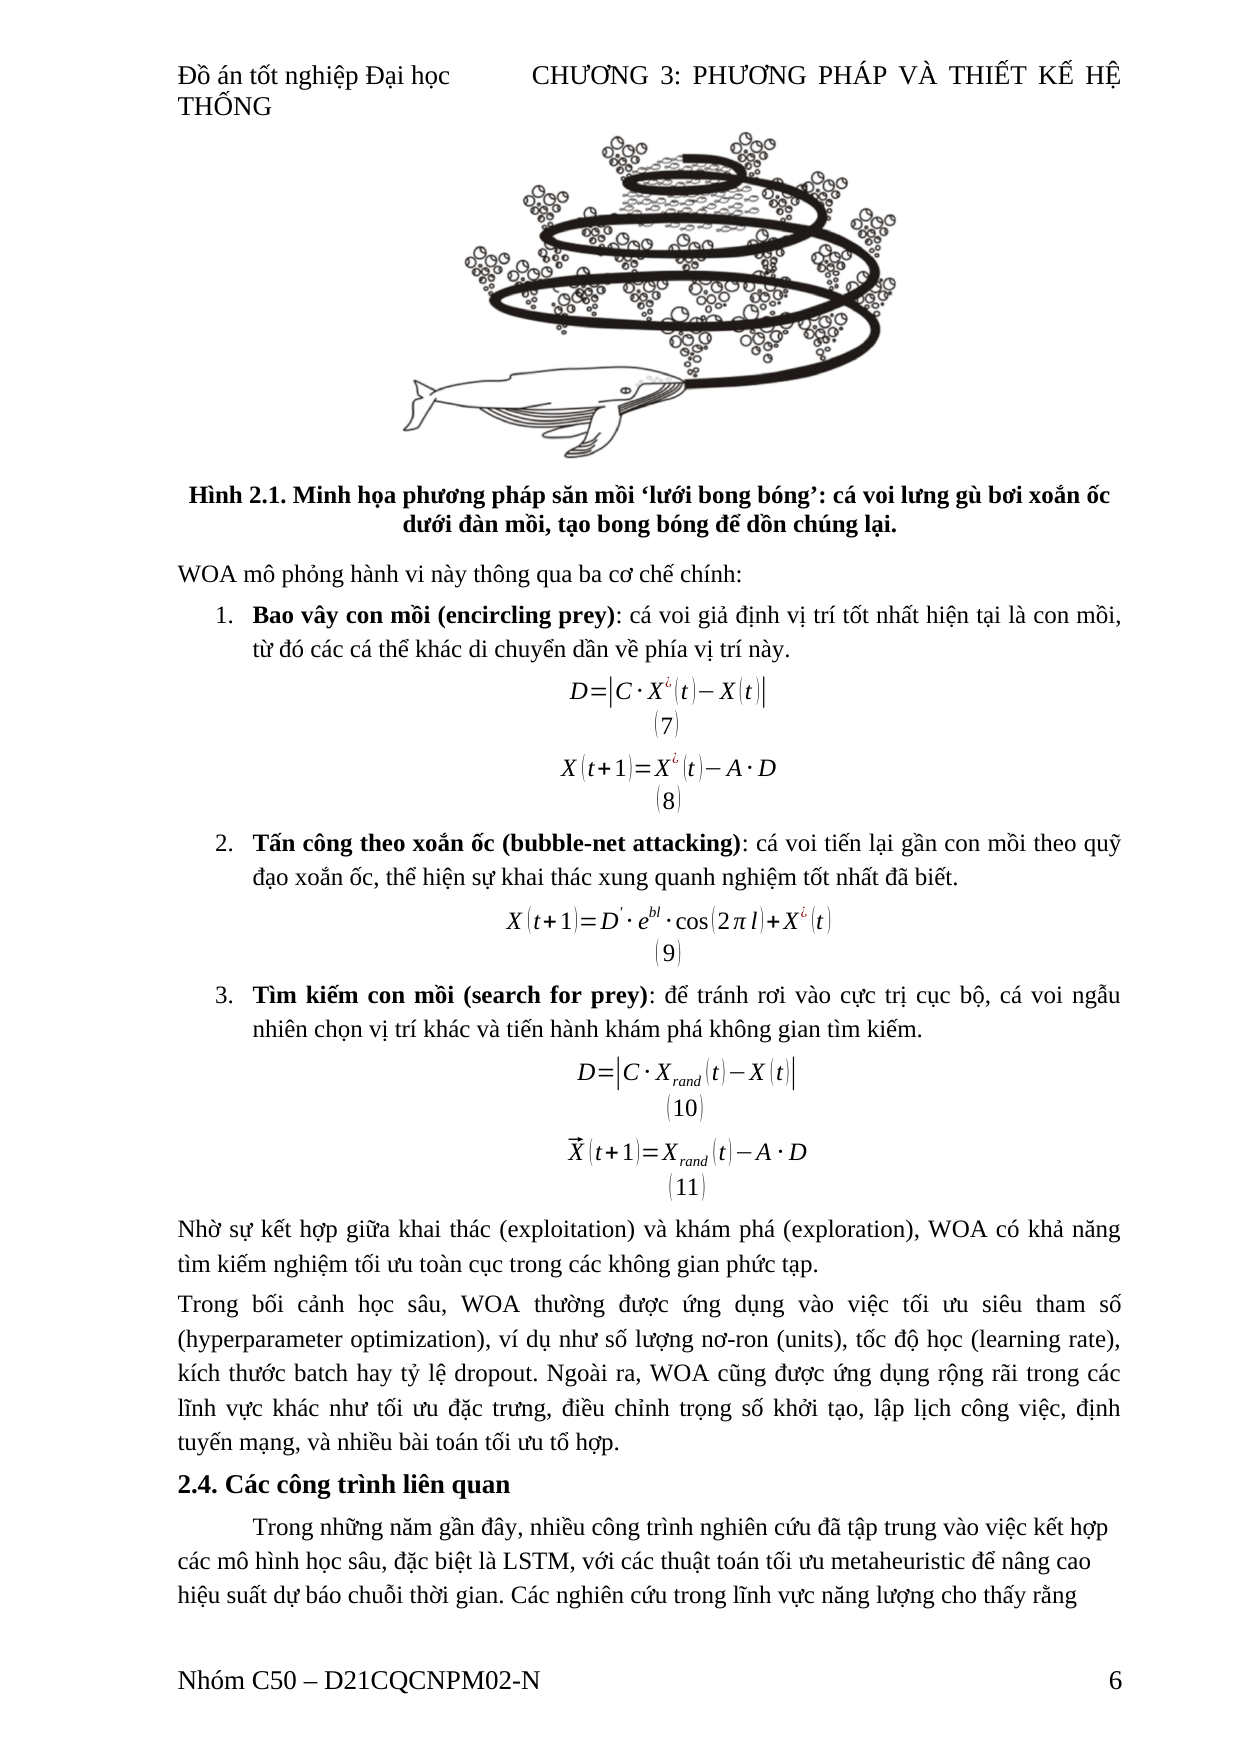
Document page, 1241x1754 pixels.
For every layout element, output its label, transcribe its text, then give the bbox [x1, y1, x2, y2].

text Nhờ sự kết hợp giữa khai thác (exploitation) và khám phá (exploration), WOA có khả năng tìm kiếm nghiệm tối ưu toàn cục trong các không gian phức tạp. [177, 1214, 1122, 1277]
text WOA mô phỏng hành vi này thông qua ba cơ chế chính: [177, 559, 1122, 588]
subtitle Các công trình liên quan [177, 1468, 1122, 1499]
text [177, 1512, 1122, 1609]
list Bao vây con mồi (encircling prey): cá voi giả định vị trí tốt nhất hiện tại là con mồi, từ đó các cá thể khác di chuyển dần về phía vị trí này. [215, 600, 1122, 663]
list Tìm kiếm con mồi (search for prey): để tránh rơi vào cực trị cục bộ, cá voi ngẫu nhiên chọn vị trí khác và tiến hành khám phá không gian tìm kiếm. [215, 980, 1122, 1043]
text Trong bối cảnh học sâu, WOA thường được ứng dụng vào việc tối ưu siêu tham số (hyperparameter optimization), ví dụ như số lượng nơ-ron (units), tốc độ học (learning rate), kích thước batch hay tỷ lệ dropout. Ngoài ra, WOA cũng được ứng dụng rộng rãi trong các lĩnh vực khác như tối ưu đặc trưng, điều chỉnh trọng số khởi tạo, lập lịch công việc, định tuyến mạng, và nhiều bài toán tối ưu tổ hợp. [177, 1289, 1122, 1456]
picture [395, 121, 905, 469]
list Tấn công theo xoắn ốc (bubble-net attacking): cá voi tiến lại gần con mồi theo quỹ đạo xoắn ốc, thể hiện sự khai thác xung quanh nghiệm tốt nhất đã biết. [215, 828, 1122, 891]
